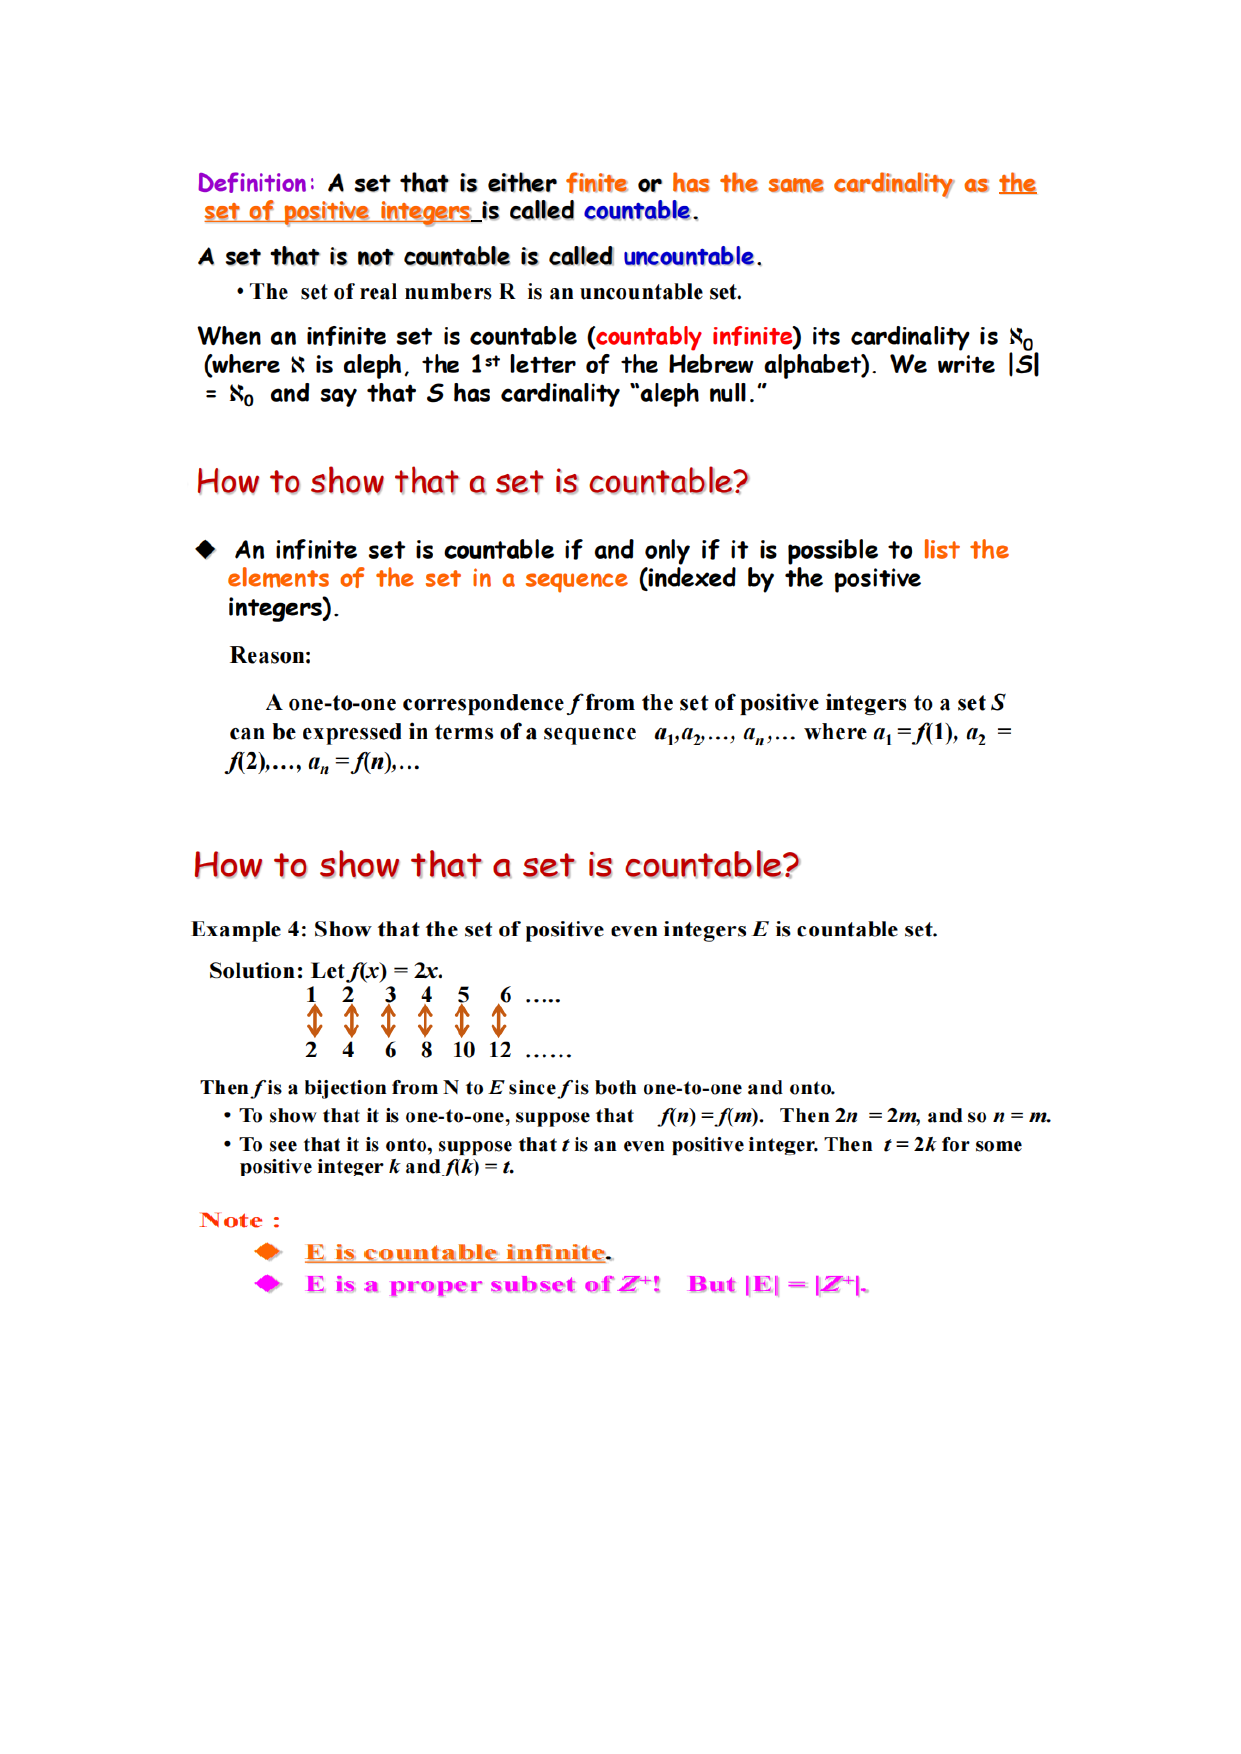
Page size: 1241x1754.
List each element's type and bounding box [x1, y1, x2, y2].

picture [187, 1202, 877, 1301]
picture [187, 454, 1053, 782]
picture [187, 844, 1052, 1176]
picture [187, 162, 1053, 428]
